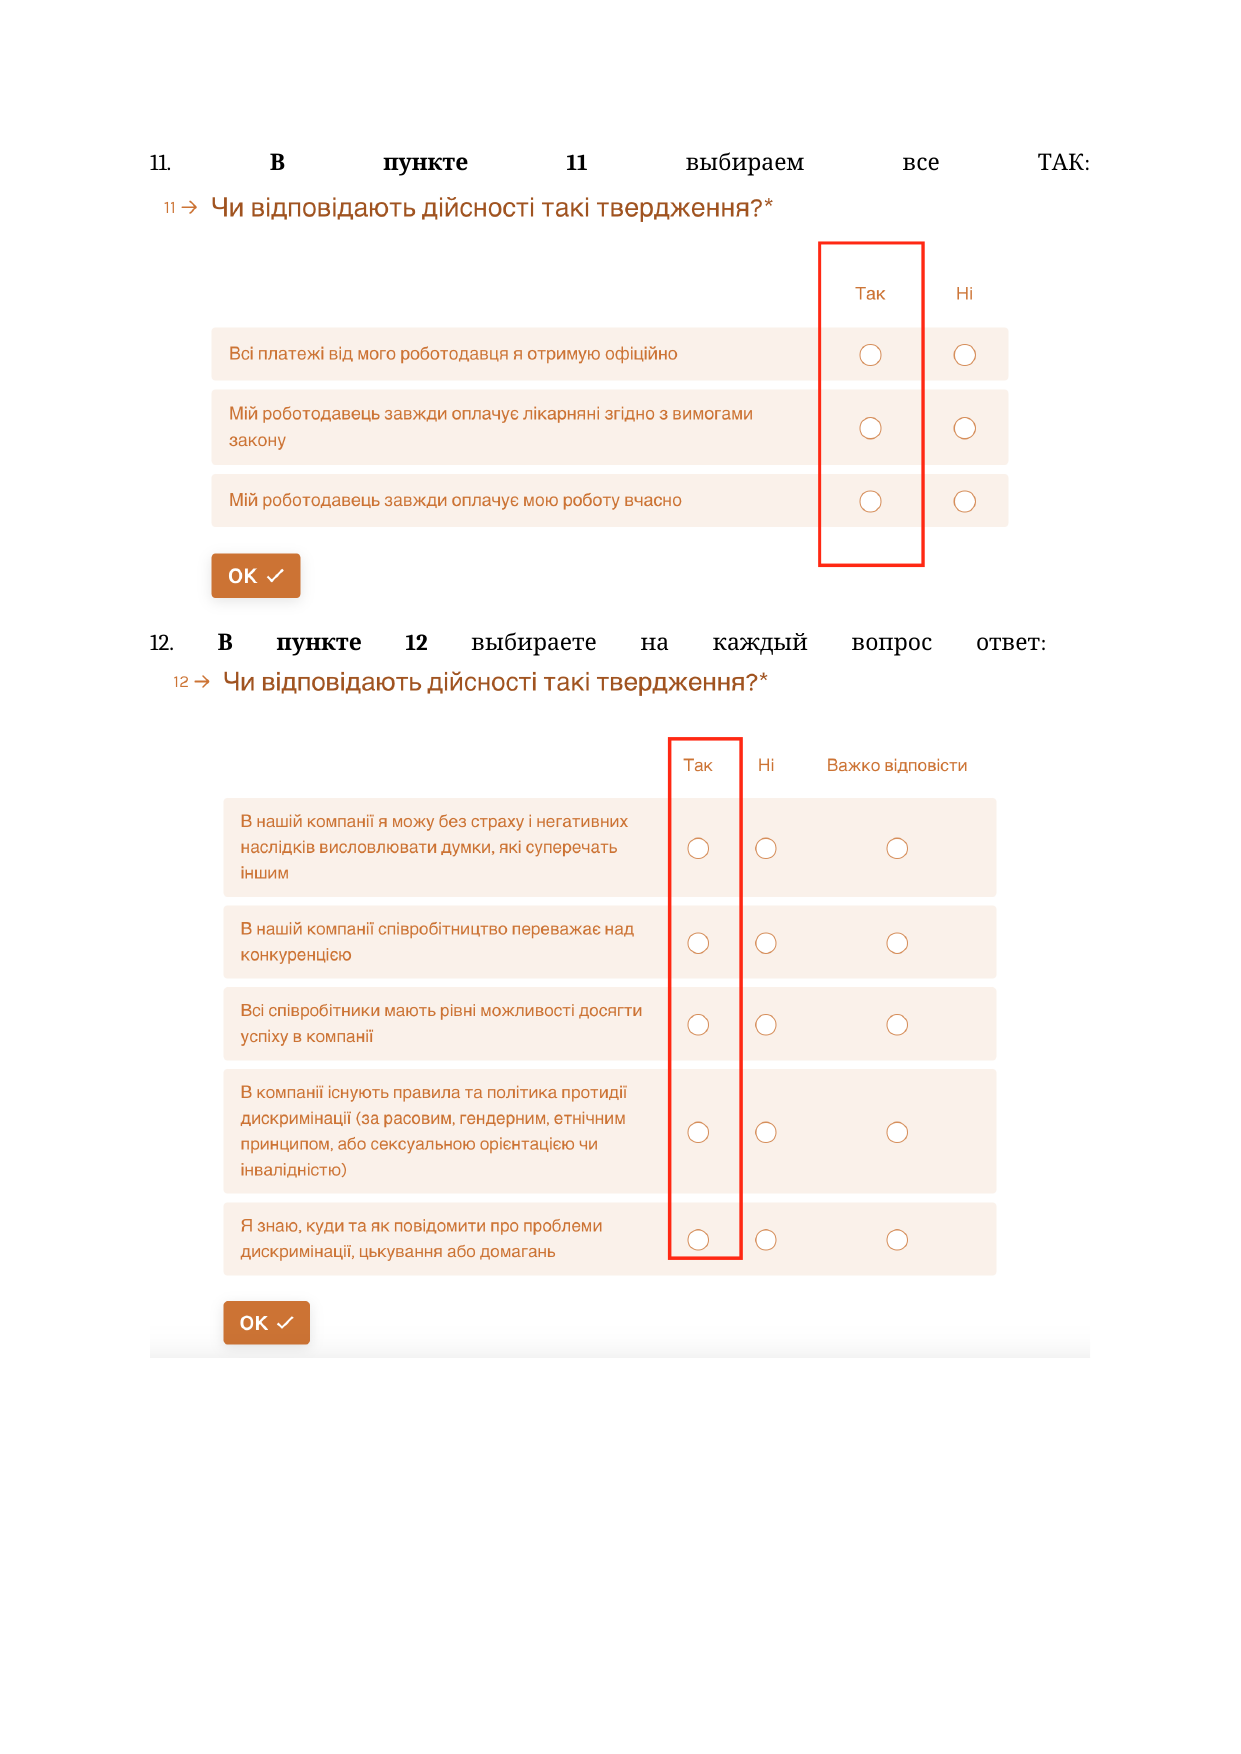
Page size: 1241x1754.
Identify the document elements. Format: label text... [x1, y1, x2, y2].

picture [150, 180, 1091, 626]
text 12. В пункте 12 выбираете на каждый вопрос ответ: [150, 630, 1090, 660]
text 11. В пункте 11 выбираем все ТАК: [150, 150, 1090, 180]
picture [150, 660, 1091, 1358]
